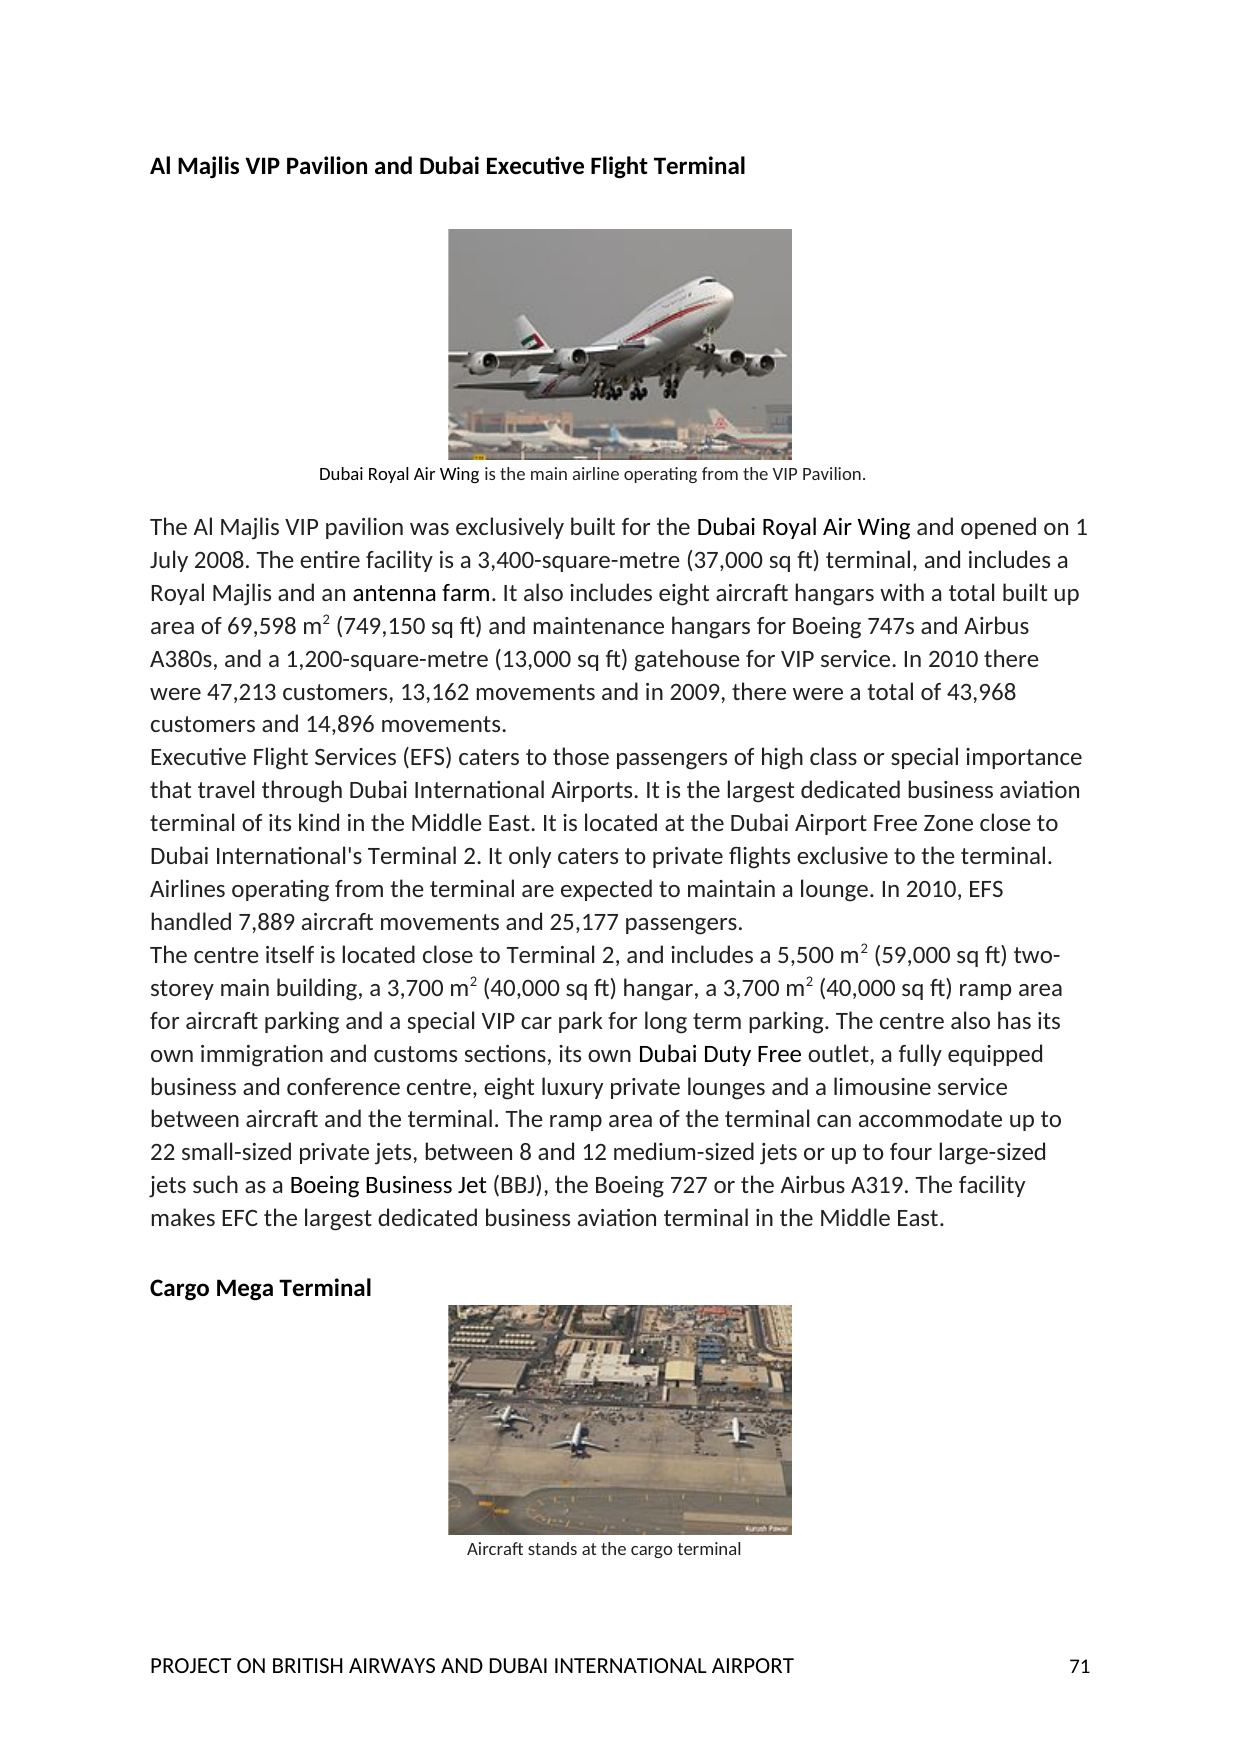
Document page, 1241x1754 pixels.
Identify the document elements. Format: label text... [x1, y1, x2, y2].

text The centre itself is located close to Terminal 2, and includes a 5,500 m2 (59,000 sq ft) two-storey main building, a 3,700 m2 (40,000 sq ft) hangar, a 3,700 m2 (40,000 sq ft) ramp area for aircraft parking and a special VIP car park for long term parking. The centre also has its own immigration and customs sections, its own Dubai Duty Free outlet, a fully equipped business and conference centre, eight luxury private lounges and a limousine service between aircraft and the terminal. The ramp area of the terminal can accommodate up to 22 small-sized private jets, between 8 and 12 medium-sized jets or up to four large-sized jets such as a Boeing Business Jet (BBJ), the Boeing 727 or the Airbus A319. The facility makes EFC the largest dedicated business aviation terminal in the Middle East. [150, 939, 1090, 1233]
subtitle Cargo Mega Terminal [150, 1272, 1090, 1303]
text Executive Flight Services (EFS) caters to those passengers of high class or special importance that travel through Dubai International Airports. It is the largest dedicated business aviation terminal of its kind in the Middle East. It is located at the Dubai Airport Free Zone close to Dubai International's Terminal 2. It only caters to private flights exclusive to the terminal. Airlines operating from the terminal are expected to maintain a lounge. In 2010, EFS handled 7,889 aircraft movements and 25,177 passengers. [150, 741, 1090, 937]
text Aircraft stands at the cargo terminal [150, 1537, 1090, 1560]
picture [448, 229, 792, 460]
subtitle Al Majlis VIP Pavilion and Dubai Executive Flight Terminal [150, 150, 1090, 181]
text The Al Majlis VIP pavilion was exclusively built for the Dubai Royal Air Wing and opened on 1 July 2008. The entire facility is a 3,400-square-metre (37,000 sq ft) terminal, and includes a Royal Majlis and an antenna farm. It also includes eight aircraft hangars with a total built up area of 69,598 m2 (749,150 sq ft) and maintenance hangars for Boeing 747s and Airbus A380s, and a 1,200-square-metre (13,000 sq ft) gatehouse for VIP service. In 2010 there were 47,213 customers, 13,162 movements and in 2009, there were a total of 43,968 customers and 14,896 movements. [150, 511, 1090, 739]
text Dubai Royal Air Wing is the main airline operating from the VIP Pavilion. [150, 462, 1090, 484]
picture [448, 1305, 792, 1535]
